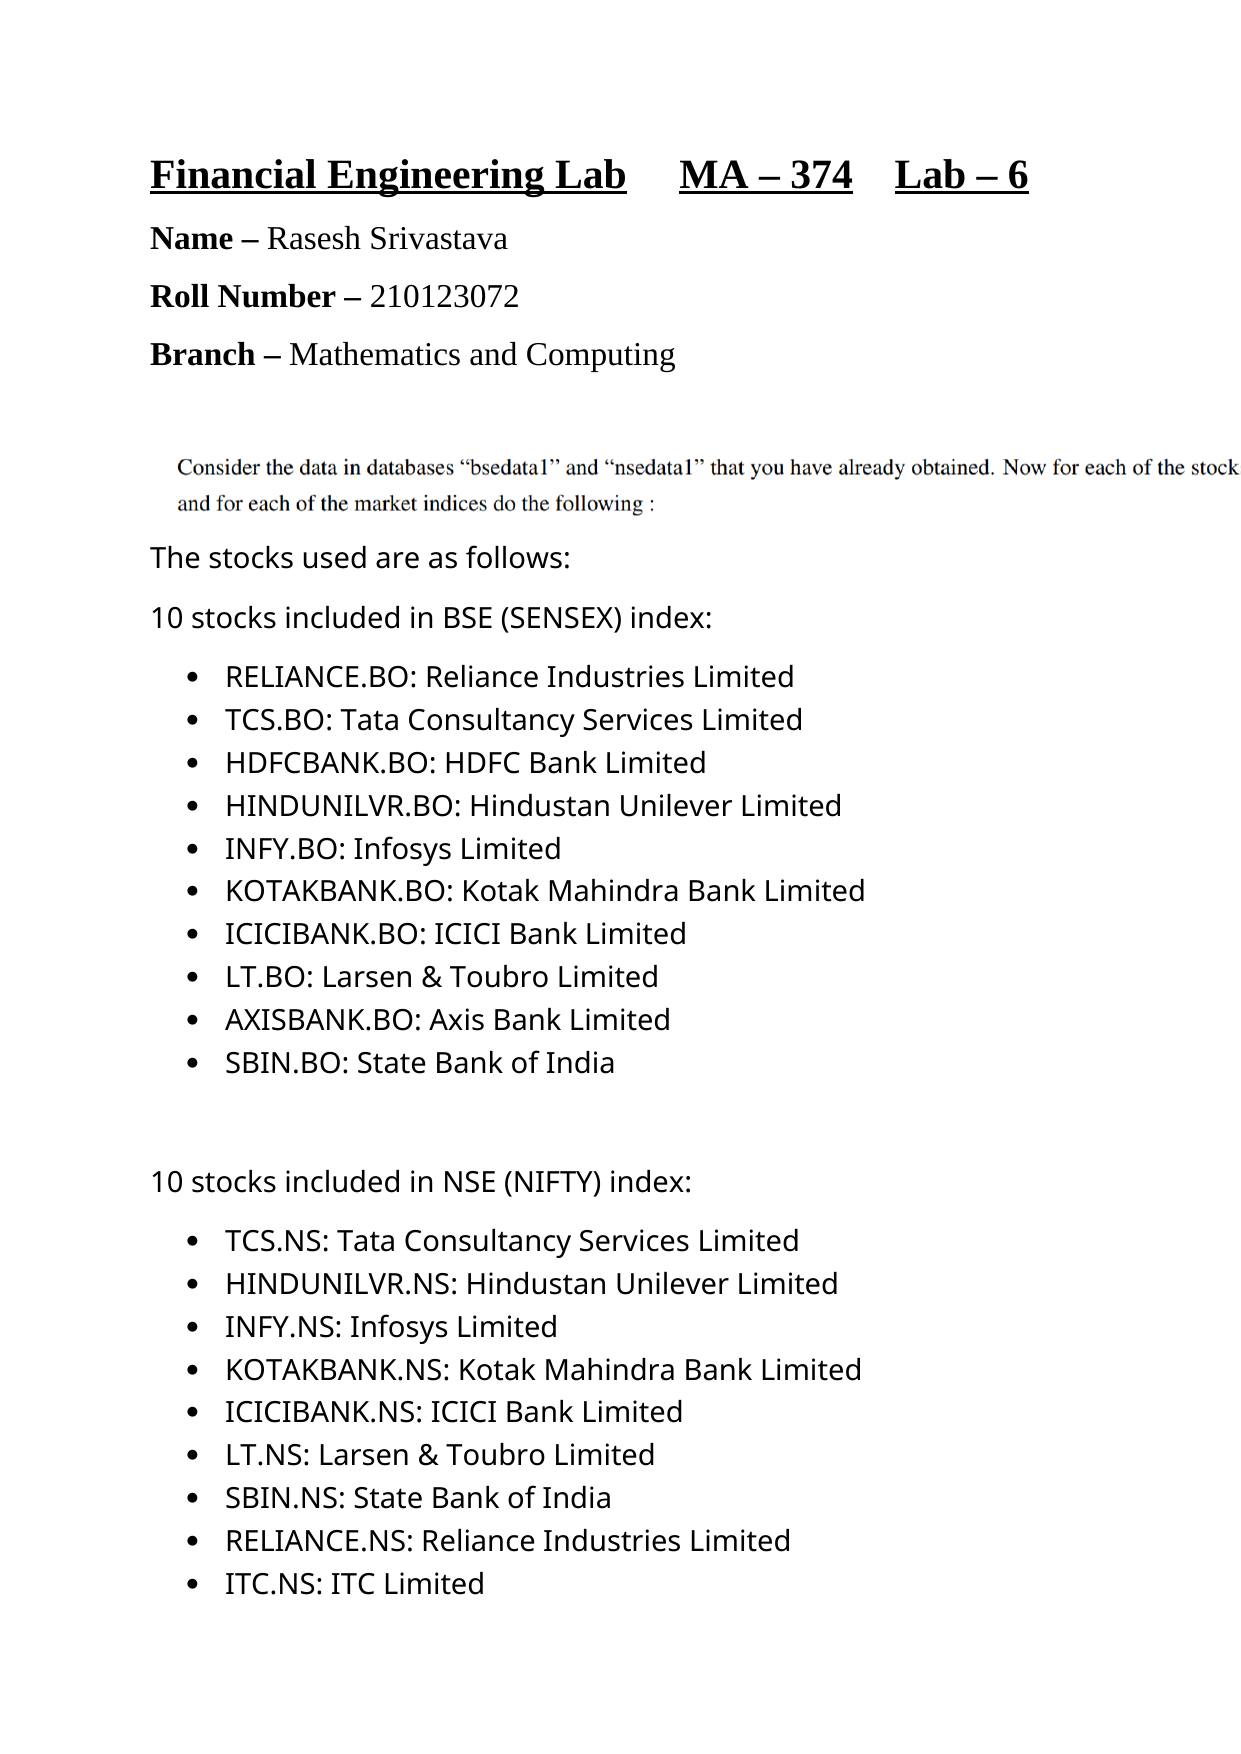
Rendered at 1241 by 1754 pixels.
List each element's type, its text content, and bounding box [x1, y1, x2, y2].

list INFY.NS: Infosys Limited [187, 1306, 1090, 1346]
list RELIANCE.NS: Reliance Industries Limited [187, 1520, 1090, 1560]
text 10 stocks included in BSE (SENSEX) index: [150, 597, 1090, 637]
list HINDUNILVR.BO: Hindustan Unilever Limited [187, 785, 1090, 825]
list RELIANCE.BO: Reliance Industries Limited [187, 657, 1090, 696]
text The stocks used are as follows: [150, 538, 1090, 577]
list LT.NS: Larsen & Toubro Limited [187, 1434, 1090, 1474]
list ITC.NS: ITC Limited [187, 1563, 1090, 1603]
list LT.BO: Larsen & Toubro Limited [187, 956, 1090, 996]
list SBIN.NS: State Bank of India [187, 1477, 1090, 1517]
list INFY.BO: Infosys Limited [187, 828, 1090, 868]
list TCS.BO: Tata Consultancy Services Limited [187, 699, 1090, 739]
list KOTAKBANK.NS: Kotak Mahindra Bank Limited [187, 1349, 1090, 1388]
list AXISBANK.BO: Axis Bank Limited [187, 999, 1090, 1039]
list KOTAKBANK.BO: Kotak Mahindra Bank Limited [187, 871, 1090, 910]
text Financial Engineering Lab MA – 374 Lab – 6 [150, 150, 1090, 198]
text Name – Rasesh Srivastava [150, 218, 1090, 257]
list HDFCBANK.BO: HDFC Bank Limited [187, 742, 1090, 782]
list HINDUNILVR.NS: Hindustan Unilever Limited [187, 1263, 1090, 1303]
text Branch – Mathematics and Computing [150, 334, 1090, 373]
list SBIN.BO: State Bank of India [187, 1042, 1090, 1082]
text 10 stocks included in NSE (NIFTY) index: [150, 1161, 1090, 1201]
list TCS.NS: Tata Consultancy Services Limited [187, 1220, 1090, 1260]
list ICICIBANK.NS: ICICI Bank Limited [187, 1392, 1090, 1431]
list ICICIBANK.BO: ICICI Bank Limited [187, 913, 1090, 953]
text Roll Number – 210123072 [150, 276, 1090, 315]
